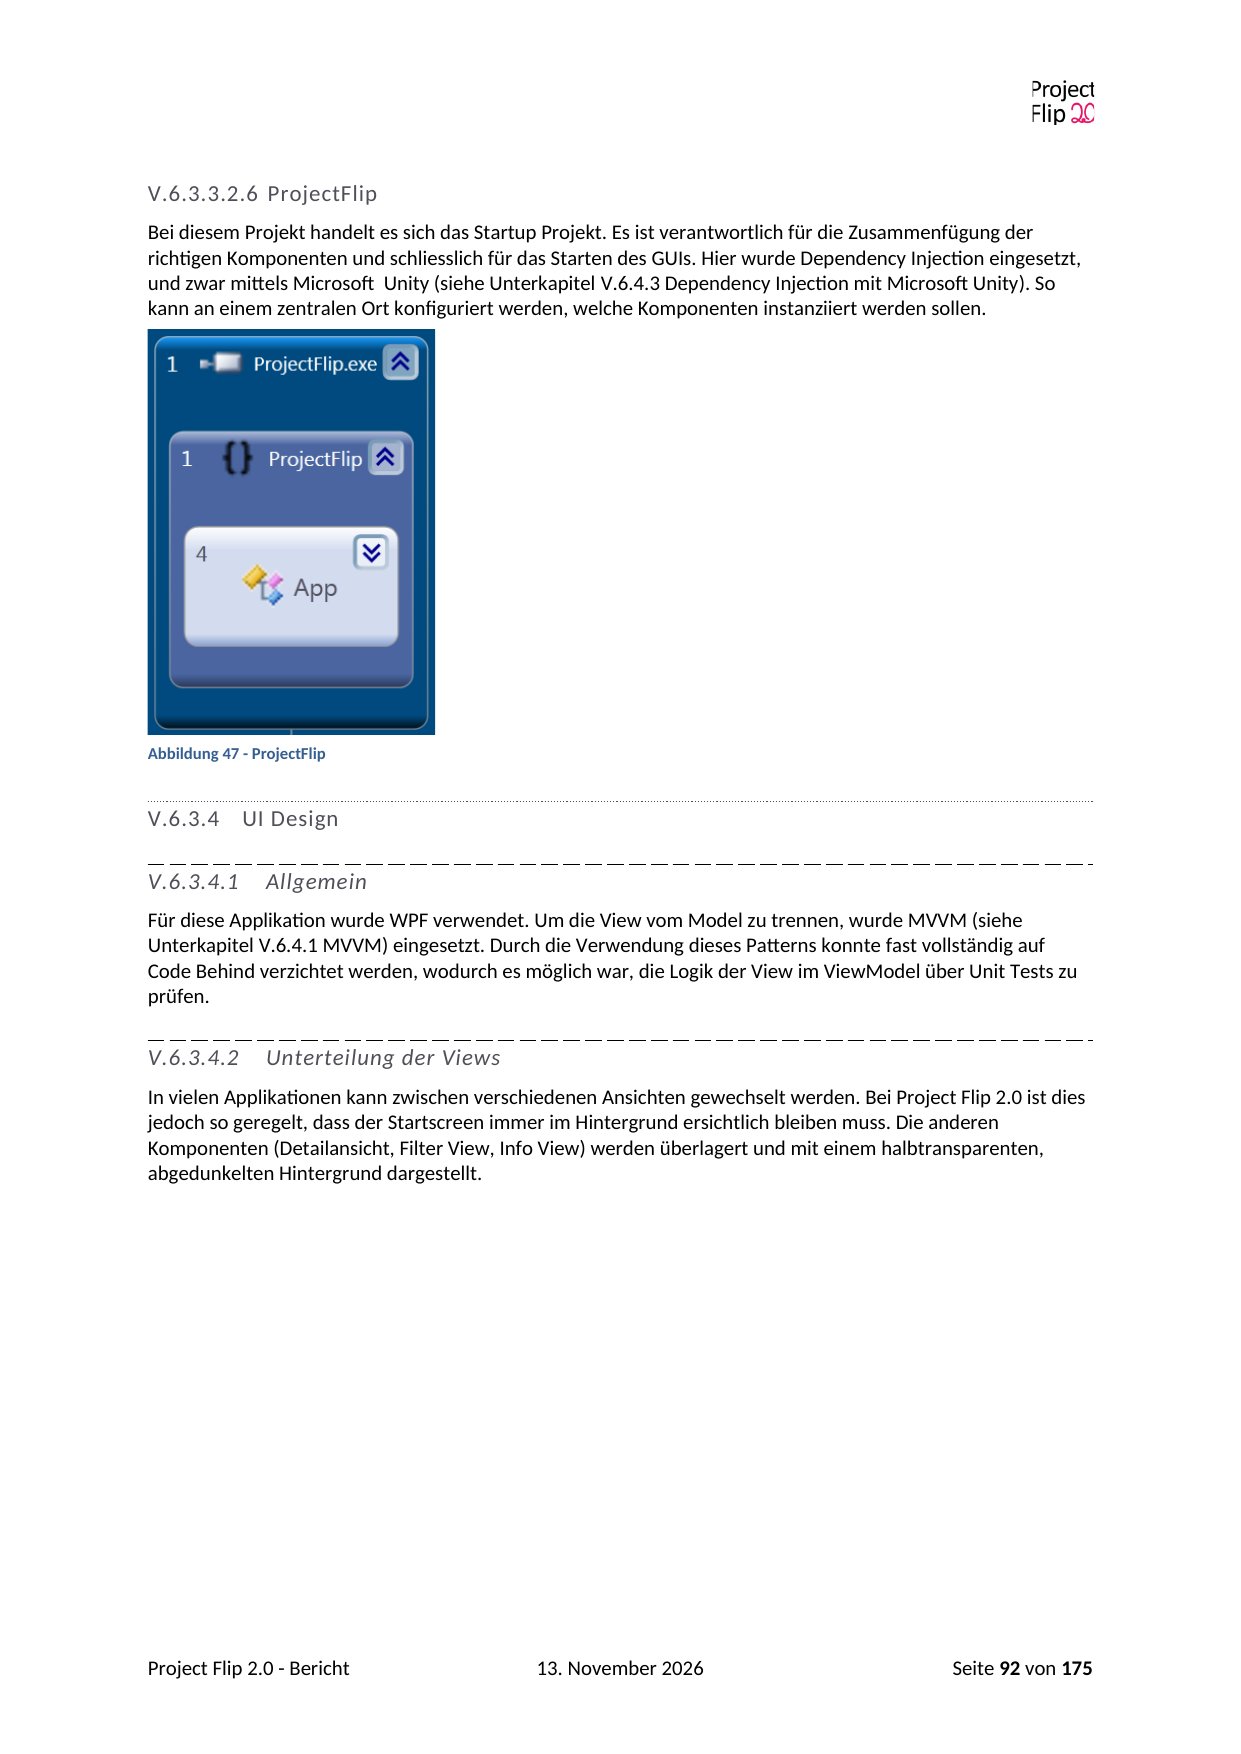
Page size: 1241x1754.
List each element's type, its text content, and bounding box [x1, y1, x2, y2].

subtitle ProjectFlip [148, 179, 1093, 207]
picture [147, 329, 436, 735]
text Bei diesem Projekt handelt es sich das Startup Projekt. Es ist verantwortlich für die Zusammenfügung der richtigen Komponenten und schliesslich für das Starten des GUIs. Hier wurde Dependency Injection eingesetzt, und zwar mittels Microsoft Unity (siehe Unterkapitel V.6.4.3 Dependency Injection mit Microsoft Unity). So kann an einem zentralen Ort konfiguriert werden, welche Komponenten instanziiert werden sollen. [148, 219, 1093, 321]
text Für diese Applikation wurde WPF verwendet. Um die View vom Model zu trennen, wurde MVVM (siehe Unterkapitel V.6.4.1 MVVM) eingesetzt. Durch die Verwendung dieses Patterns konnte fast vollständig auf Code Behind verzichtet werden, wodurch es möglich war, die Logik der View im ViewModel über Unit Tests zu prüfen. [148, 907, 1093, 1009]
subtitle UI Design [148, 801, 1093, 832]
text In vielen Applikationen kann zwischen verschiedenen Ansichten gewechselt werden. Bei Project Flip 2.0 ist dies jedoch so geregelt, dass der Startscreen immer im Hintergrund ersichtlich bleiben muss. Die anderen Komponenten (Detailansicht, Filter View, Info View) werden überlagert und mit einem halbtransparenten, abgedunkelten Hintergrund dargestellt. [148, 1084, 1093, 1186]
picture [1081, 79, 1097, 124]
subtitle Allgemein [148, 864, 1093, 895]
subtitle Unterteilung der Views [148, 1040, 1093, 1071]
text Abbildung 47 - ProjectFlip [148, 743, 1093, 763]
